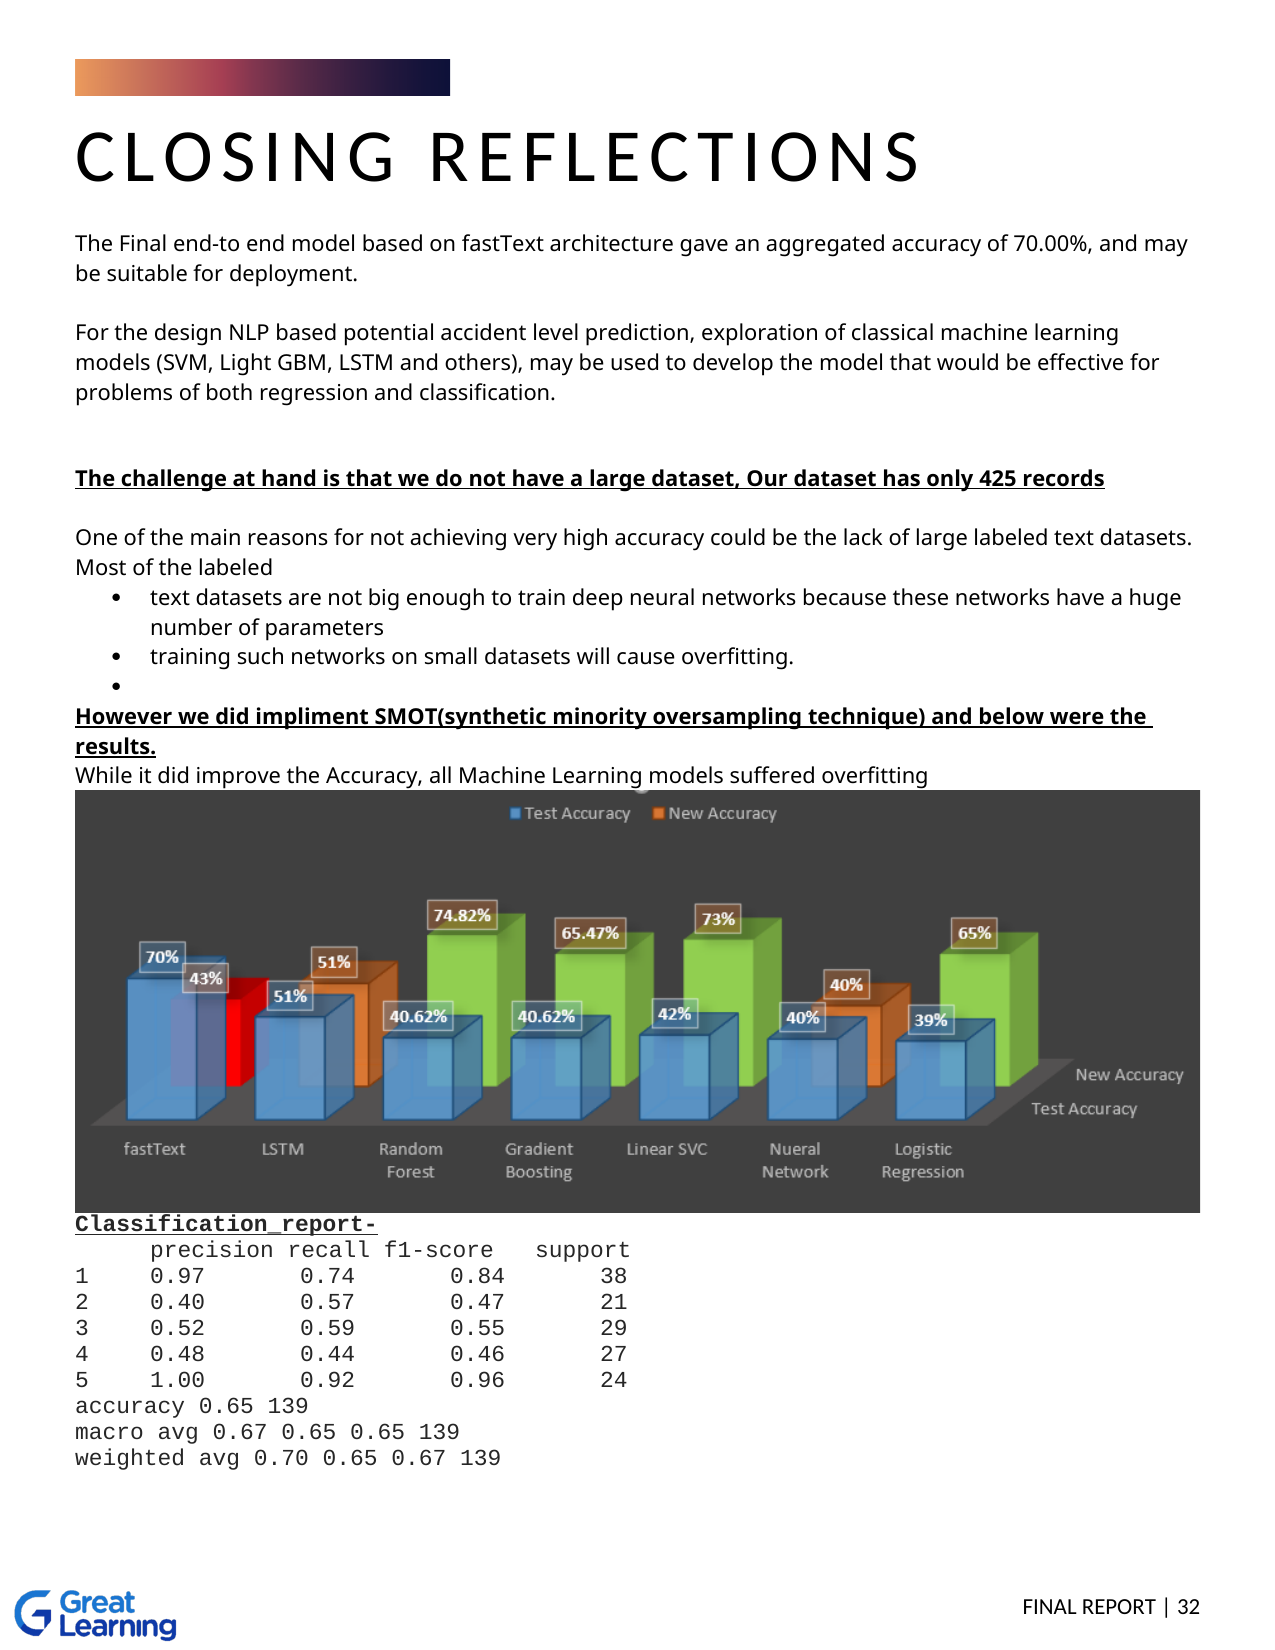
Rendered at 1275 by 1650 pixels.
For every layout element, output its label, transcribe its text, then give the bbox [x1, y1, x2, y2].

picture [13, 1583, 179, 1645]
text 3 0.52 0.59 0.55 29 [75, 1317, 1200, 1342]
text The challenge at hand is that we do not have a large dataset, Our dataset has only 425 records [75, 463, 1200, 492]
subtitle Closing Reflections [75, 108, 1200, 200]
text 5 1.00 0.92 0.96 24 [75, 1368, 1200, 1394]
list training such networks on small datasets will cause overfitting. [112, 641, 1200, 671]
picture [75, 790, 1200, 1213]
text 1 0.97 0.74 0.84 38 [75, 1265, 1200, 1291]
list text datasets are not big enough to train deep neural networks because these networks have a huge number of parameters [112, 582, 1200, 641]
text Classification_report- [75, 1213, 1200, 1239]
text precision recall f1-score support [75, 1239, 1200, 1265]
text 4 0.48 0.44 0.46 27 [75, 1342, 1200, 1368]
text accuracy 0.65 139 [75, 1394, 1200, 1420]
text For the design NLP based potential accident level prediction, exploration of classical machine learning models (SVM, Light GBM, LSTM and others), may be used to develop the model that would be effective for problems of both regression and classification. [75, 317, 1200, 407]
text weighted avg 0.70 0.65 0.67 139 [75, 1446, 1200, 1472]
text 2 0.40 0.57 0.47 21 [75, 1291, 1200, 1317]
text macro avg 0.67 0.65 0.65 139 [75, 1420, 1200, 1446]
text While it did improve the Accuracy, all Machine Learning models suffered overfitting [75, 761, 1200, 790]
text The Final end-to end model based on fastText architecture gave an aggregated accuracy of 70.00%, and may be suitable for deployment. [75, 228, 1200, 287]
text However we did impliment SMOT(synthetic minority oversampling technique) and below were the results. [75, 701, 1200, 761]
picture [75, 59, 451, 96]
text One of the main reasons for not achieving very high accuracy could be the lack of large labeled text datasets. Most of the labeled [75, 522, 1200, 582]
